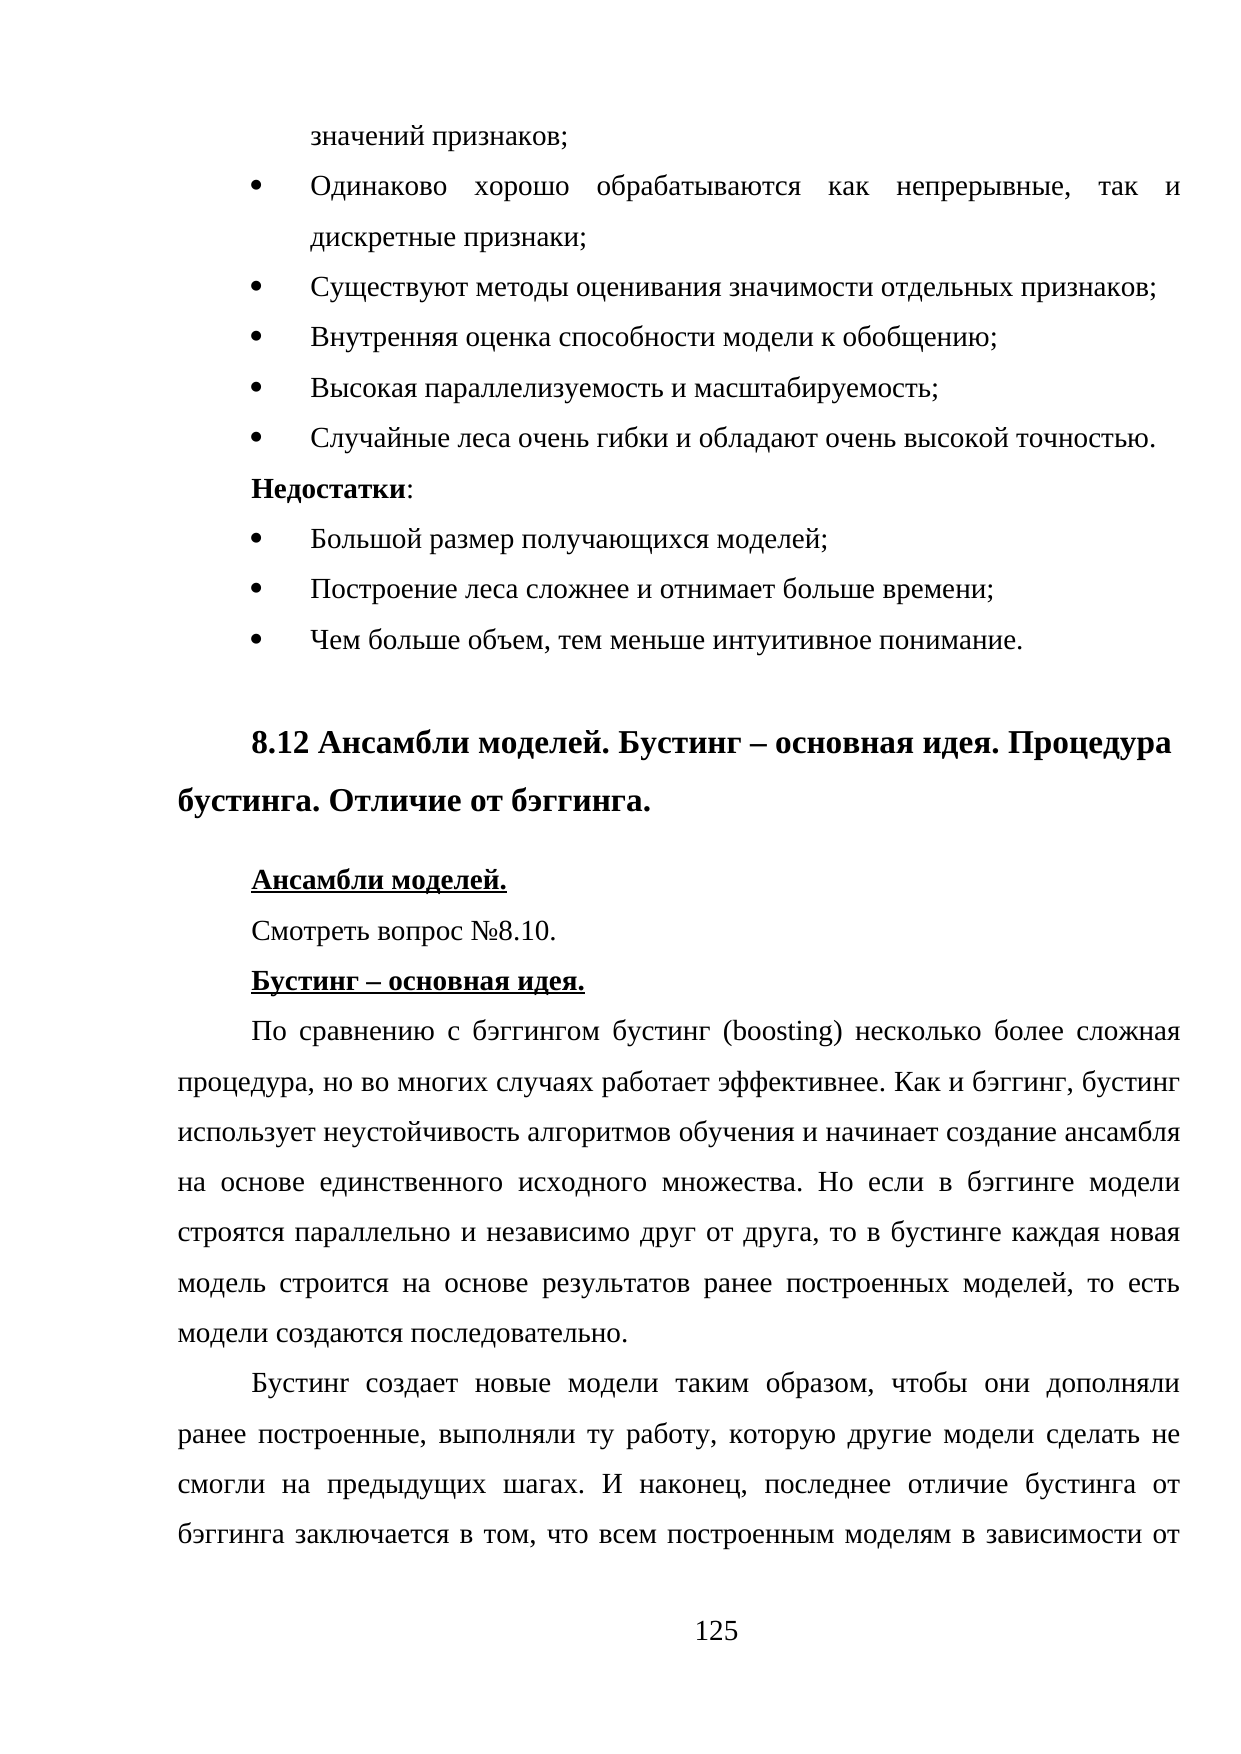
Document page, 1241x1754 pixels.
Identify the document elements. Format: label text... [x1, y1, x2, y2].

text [251, 118, 1181, 152]
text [177, 1366, 1181, 1550]
text Существуют методы оценивания значимости отдельных признаков; [251, 269, 1181, 303]
text Чем больше объем, тем меньше интуитивное понимание. [251, 622, 1181, 656]
text Построение леса сложнее и отнимает больше времени; [251, 572, 1181, 605]
text Смотреть вопрос №8.10. [177, 913, 1181, 946]
text Недостатки: [177, 471, 1181, 504]
text По сравнению с бэггингом бустинг (boosting) несколько более сложная процедура, но во многих случаях работает эффективнее. Как и бэггинг, бустинг использует неустойчивость алгоритмов обучения и начинает создание ансамбля на основе единственного исходного множества. Но если в бэггинге модели строятся параллельно и независимо друг от друга, то в бустинге каждая новая модель строится на основе результатов ранее построенных моделей, то есть модели создаются последовательно. [177, 1013, 1181, 1349]
text Внутренняя оценка способности модели к обобщению; [251, 319, 1181, 353]
text Ансамбли моделей. [177, 862, 1181, 896]
subtitle 8.12 Ансамбли моделей. Бустинг – основная идея. Процедура бустинга. Отличие от бэггинга. [177, 722, 1181, 818]
text Одинаково хорошо обрабатываются как непрерывные, так и дискретные признаки; [251, 168, 1181, 252]
text Высокая параллелизуемость и масштабируемость; [251, 370, 1181, 404]
text Бустинг – основная идея. [177, 963, 1181, 997]
text Случайные леса очень гибки и обладают очень высокой точностью. [251, 420, 1181, 454]
text Большой размер получающихся моделей; [251, 521, 1181, 555]
